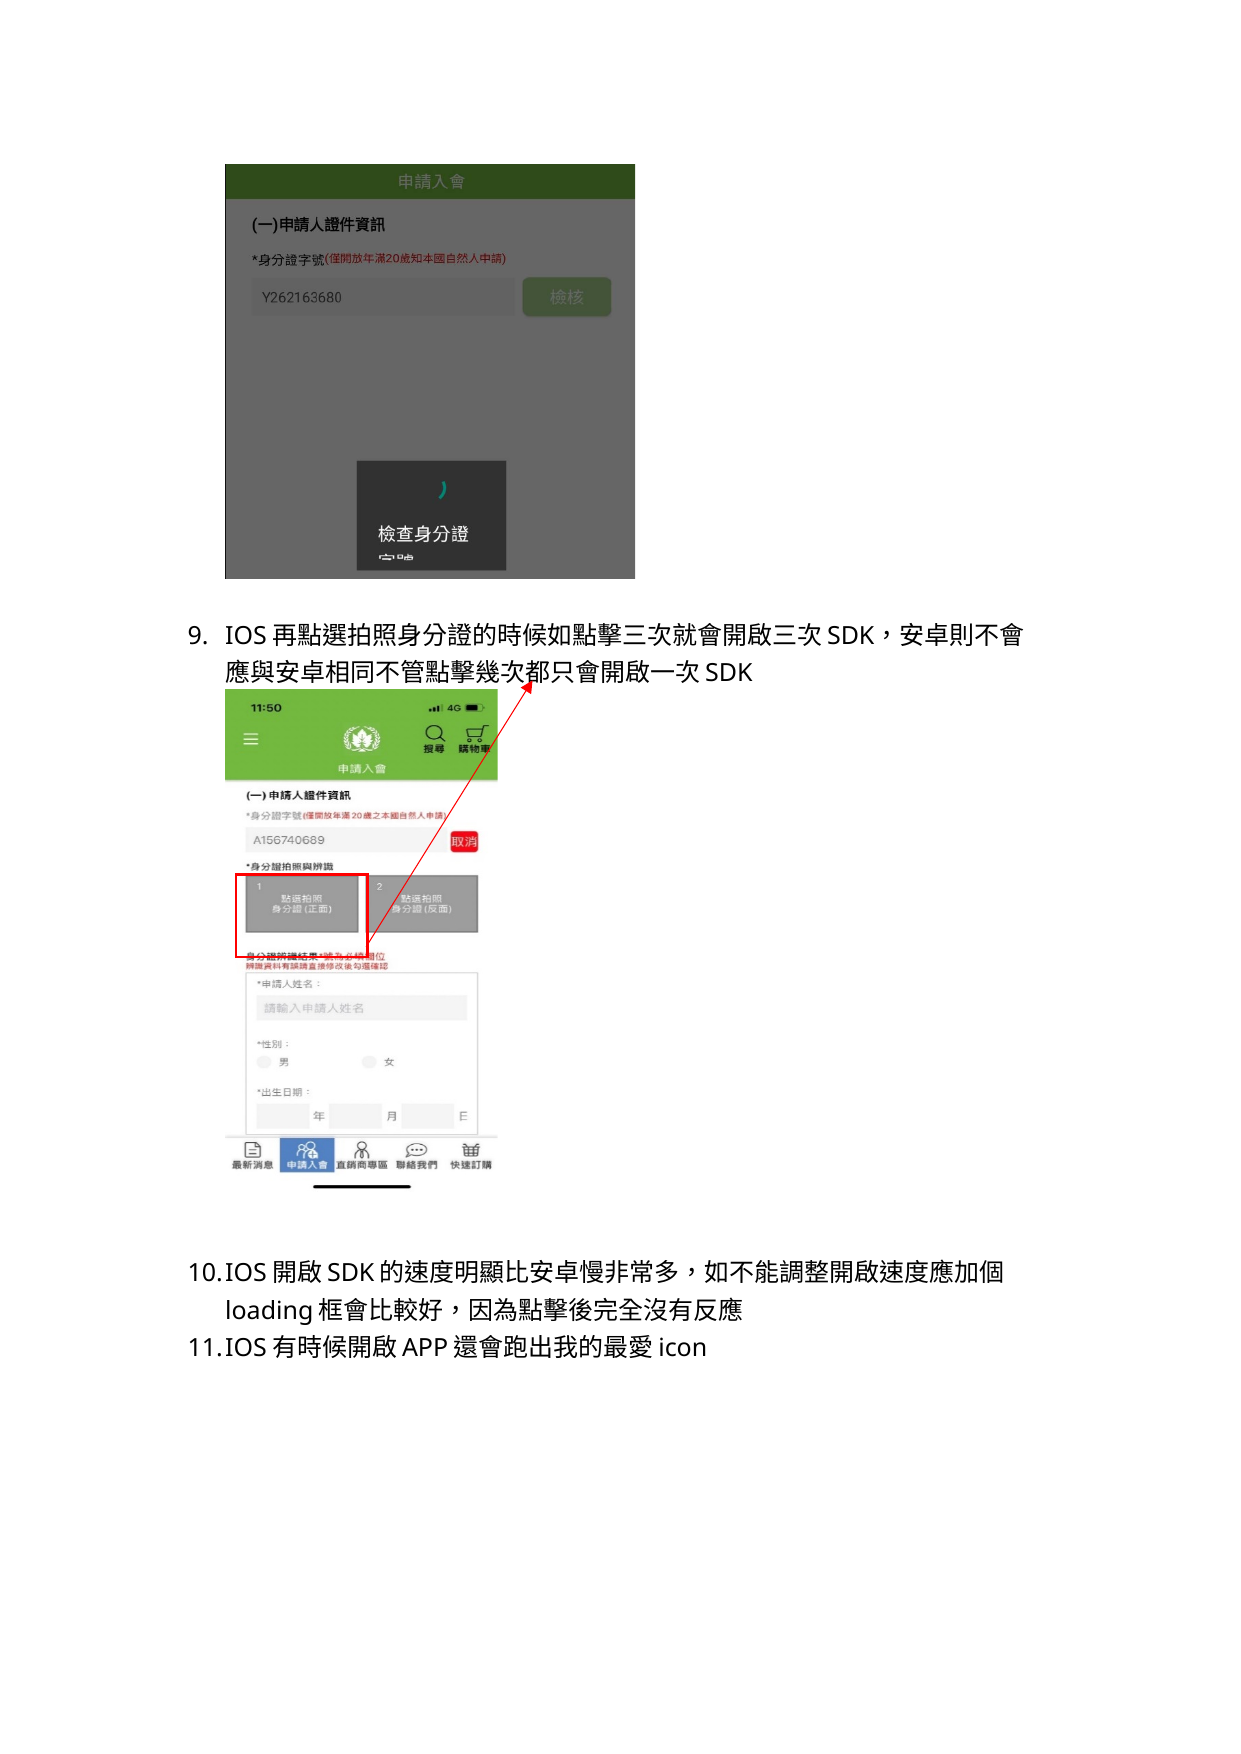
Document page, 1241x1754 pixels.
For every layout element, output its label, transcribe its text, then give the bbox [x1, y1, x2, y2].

list IOS再點選拍照身分證的時候如點擊三次就會開啟三次SDK，安卓則不會 [187, 614, 1053, 652]
picture [225, 689, 498, 1193]
list IOS開啟SDK的速度明顯比安卓慢非常多，如不能調整開啟速度應加個loading框會比較好，因為點擊後完全沒有反應 [187, 1252, 1053, 1327]
list IOS有時候開啟APP還會跑出我的最愛icon [187, 1327, 1053, 1364]
picture [225, 164, 636, 579]
list 應與安卓相同不管點擊幾次都只會開啟一次SDK [225, 652, 1053, 689]
picture [237, 876, 366, 956]
